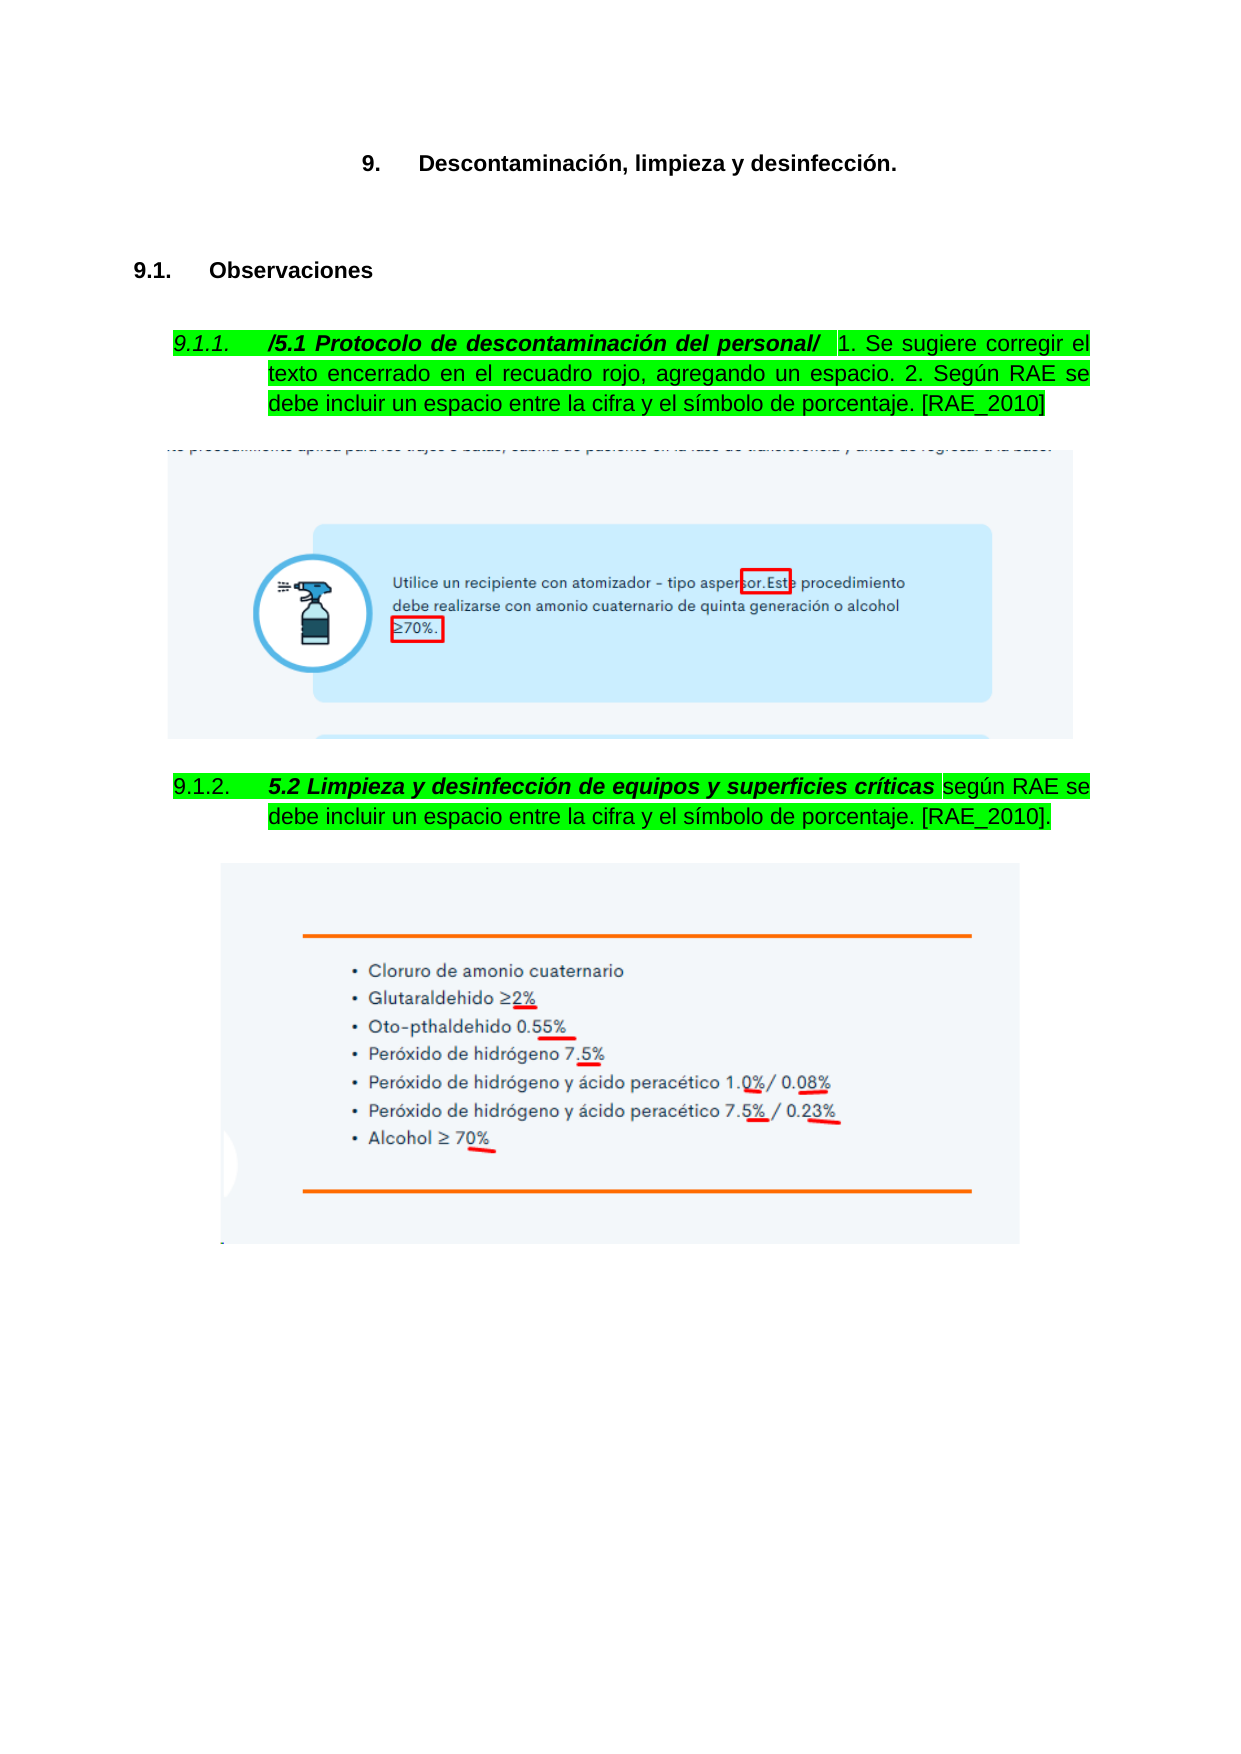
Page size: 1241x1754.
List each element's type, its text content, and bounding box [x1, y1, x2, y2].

list /5.1 Protocolo de descontaminación del personal/ 1. Se sugiere corregir el texto encerrado en el recuadro rojo, agregando un espacio. 2. Según RAE se debe incluir un espacio entre la cifra y el símbolo de porcentaje. [RAE_2010] [231, 329, 1090, 416]
subtitle Descontaminación, limpieza y desinfección. [187, 150, 1090, 176]
list 5.2 Limpieza y desinfección de equipos y superficies críticas según RAE se debe incluir un espacio entre la cifra y el símbolo de porcentaje. [RAE_2010]. [231, 773, 1090, 830]
subtitle Observaciones [171, 257, 1090, 283]
picture [220, 863, 1020, 1244]
picture [167, 450, 1073, 739]
